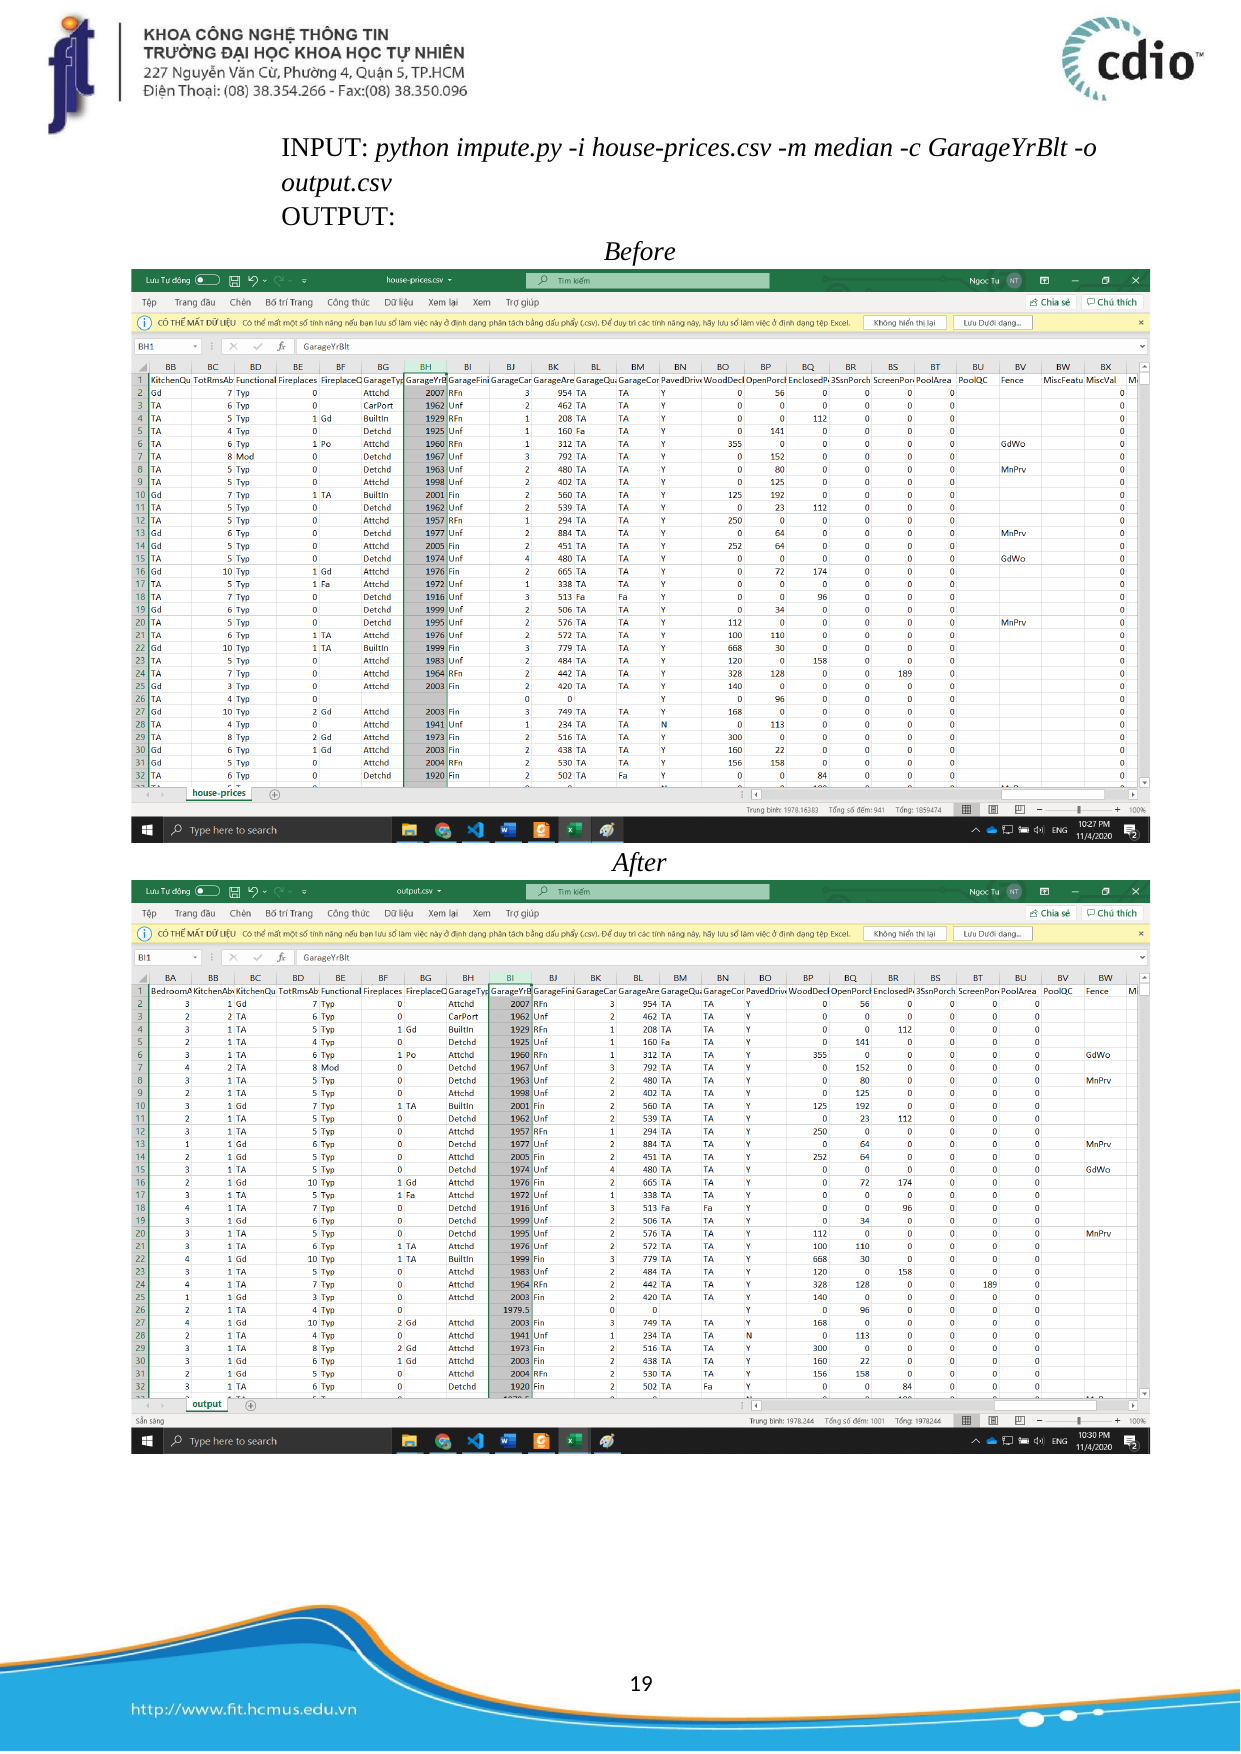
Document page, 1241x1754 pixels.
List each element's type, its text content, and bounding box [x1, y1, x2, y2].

list INPUT: python impute.py -i house-prices.csv -m median -c GarageYrBlt -o output.csv [281, 131, 1150, 197]
list Before [131, 235, 1150, 266]
picture [24, 6, 1216, 157]
picture [0, 1601, 1241, 1751]
list OUTPUT: [281, 200, 1150, 231]
picture [131, 880, 1151, 1454]
picture [131, 269, 1151, 843]
list After [131, 846, 1150, 877]
